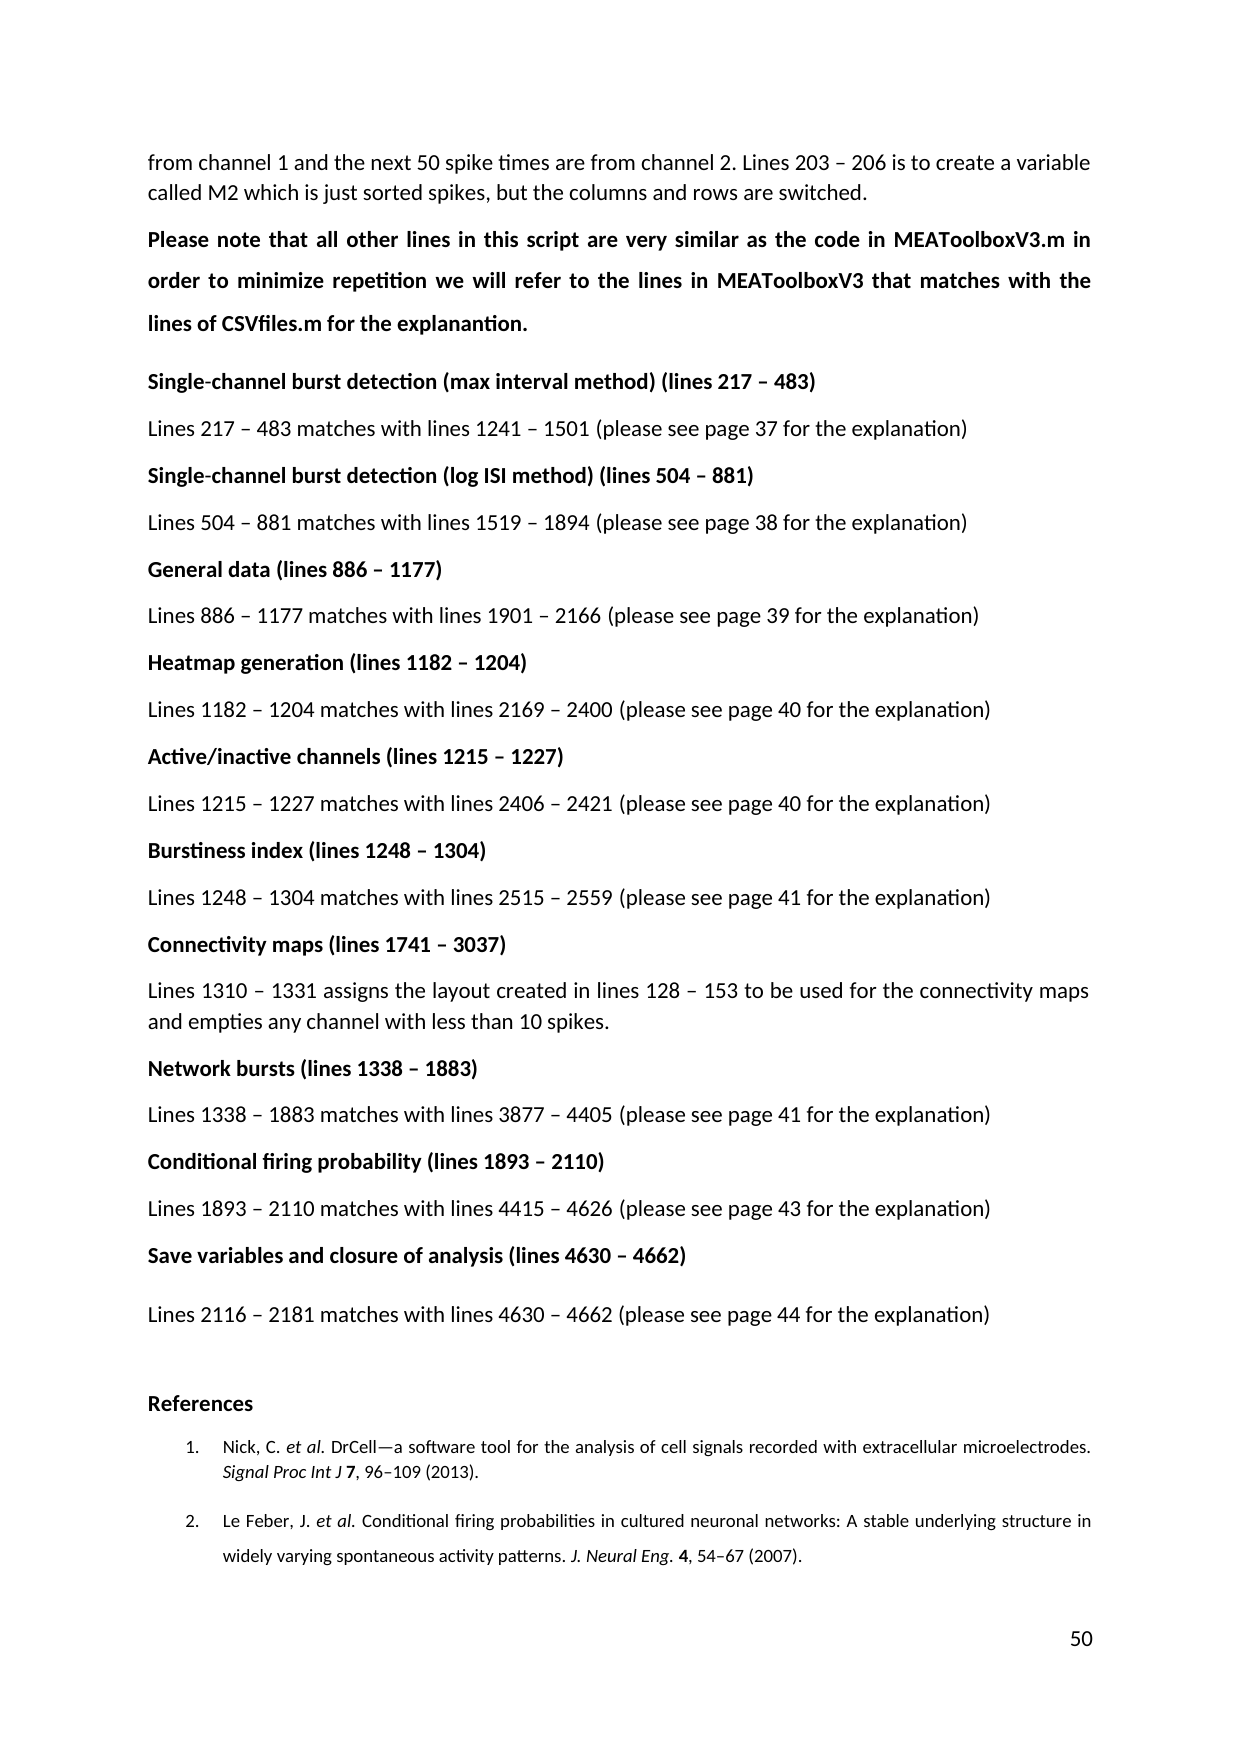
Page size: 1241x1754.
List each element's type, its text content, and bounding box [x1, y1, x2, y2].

list Le Feber, J. et al. Conditional firing probabilities in cultured neuronal networks: A stable underlying structure in widely varying spontaneous activity patterns. J. Neural Eng. 4, 54–67 (2007). [185, 1510, 1093, 1567]
text Lines 1893 – 2110 matches with lines 4415 – 4626 (please see page 43 for the explanation) [148, 1194, 1093, 1222]
text Lines 1310 – 1331 assigns the layout created in lines 128 – 153 to be used for the connectivity maps and empties any channel with less than 10 spikes. [148, 977, 1093, 1035]
text Lines 1338 – 1883 matches with lines 3877 – 4405 (please see page 41 for the explanation) [148, 1101, 1093, 1129]
text Lines 886 – 1177 matches with lines 1901 – 2166 (please see page 39 for the explanation) [148, 602, 1093, 630]
text Lines 1248 – 1304 matches with lines 2515 – 2559 (please see page 41 for the explanation) [148, 883, 1093, 911]
text Lines 217 – 483 matches with lines 1241 – 1501 (please see page 37 for the explanation) [148, 414, 1093, 442]
text Please note that all other lines in this script are very similar as the code in MEAToolboxV3.m in order to minimize repetition we will refer to the lines in MEAToolboxV3 that matches with the lines of CSVfiles.m for the explanantion. [148, 225, 1093, 337]
text Lines 504 – 881 matches with lines 1519 – 1894 (please see page 38 for the explanation) [148, 508, 1093, 536]
text Save variables and closure of analysis (lines 4630 – 4662) [148, 1241, 1093, 1269]
text Lines 1215 – 1227 matches with lines 2406 – 2421 (please see page 40 for the explanation) [148, 789, 1093, 817]
text Conditional firing probability (lines 1893 – 2110) [148, 1147, 1093, 1176]
text Active/inactive channels (lines 1215 – 1227) [148, 742, 1093, 770]
text Lines 2116 – 2181 matches with lines 4630 – 4662 (please see page 44 for the explanation) [148, 1300, 1093, 1328]
list Nick, C. et al. DrCell—a software tool for the analysis of cell signals recorded with extracellular microelectrodes. Signal Proc Int J 7, 96–109 (2013). [185, 1436, 1093, 1483]
text Lines 1182 – 1204 matches with lines 2169 – 2400 (please see page 40 for the explanation) [148, 695, 1093, 723]
text References [148, 1358, 1093, 1417]
text Connectivity maps (lines 1741 – 3037) [148, 930, 1093, 958]
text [148, 148, 1093, 206]
text Network bursts (lines 1338 – 1883) [148, 1054, 1093, 1082]
text Heatmap generation (lines 1182 – 1204) [148, 648, 1093, 677]
text Burstiness index (lines 1248 – 1304) [148, 836, 1093, 864]
text General data (lines 886 – 1177) [148, 555, 1093, 583]
text Single-channel burst detection (max interval method) (lines 217 – 483) [148, 367, 1093, 395]
text Single-channel burst detection (log ISI method) (lines 504 – 881) [148, 461, 1093, 489]
